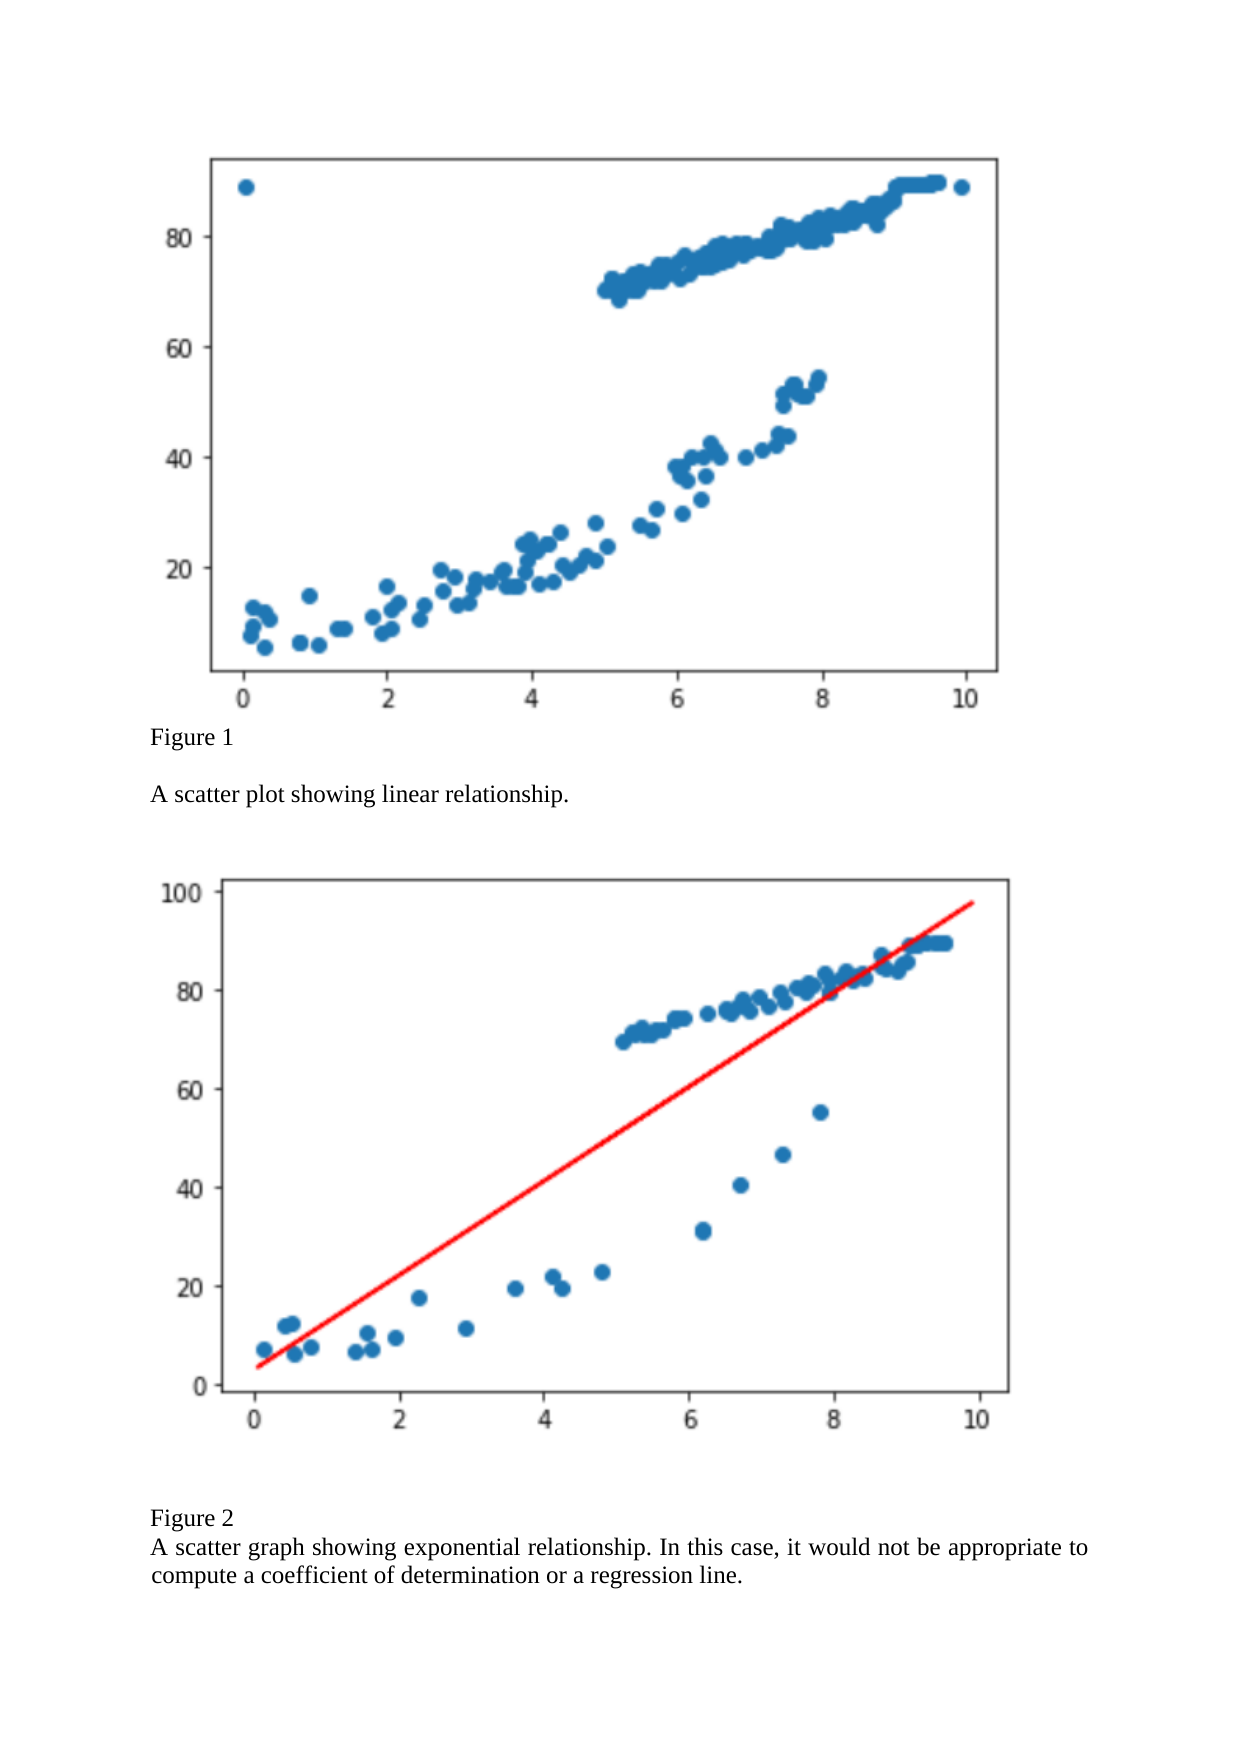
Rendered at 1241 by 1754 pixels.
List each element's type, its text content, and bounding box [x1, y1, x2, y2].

text Figure 2 [150, 1503, 1090, 1532]
text A scatter graph showing exponential relationship. In this case, it would not be appropriate to compute a coefficient of determination or a regression line. [150, 1532, 1090, 1589]
text A scatter plot showing linear relationship. [150, 779, 1090, 808]
text Figure 1 [150, 722, 1090, 751]
picture [150, 865, 1013, 1446]
picture [150, 150, 1004, 722]
